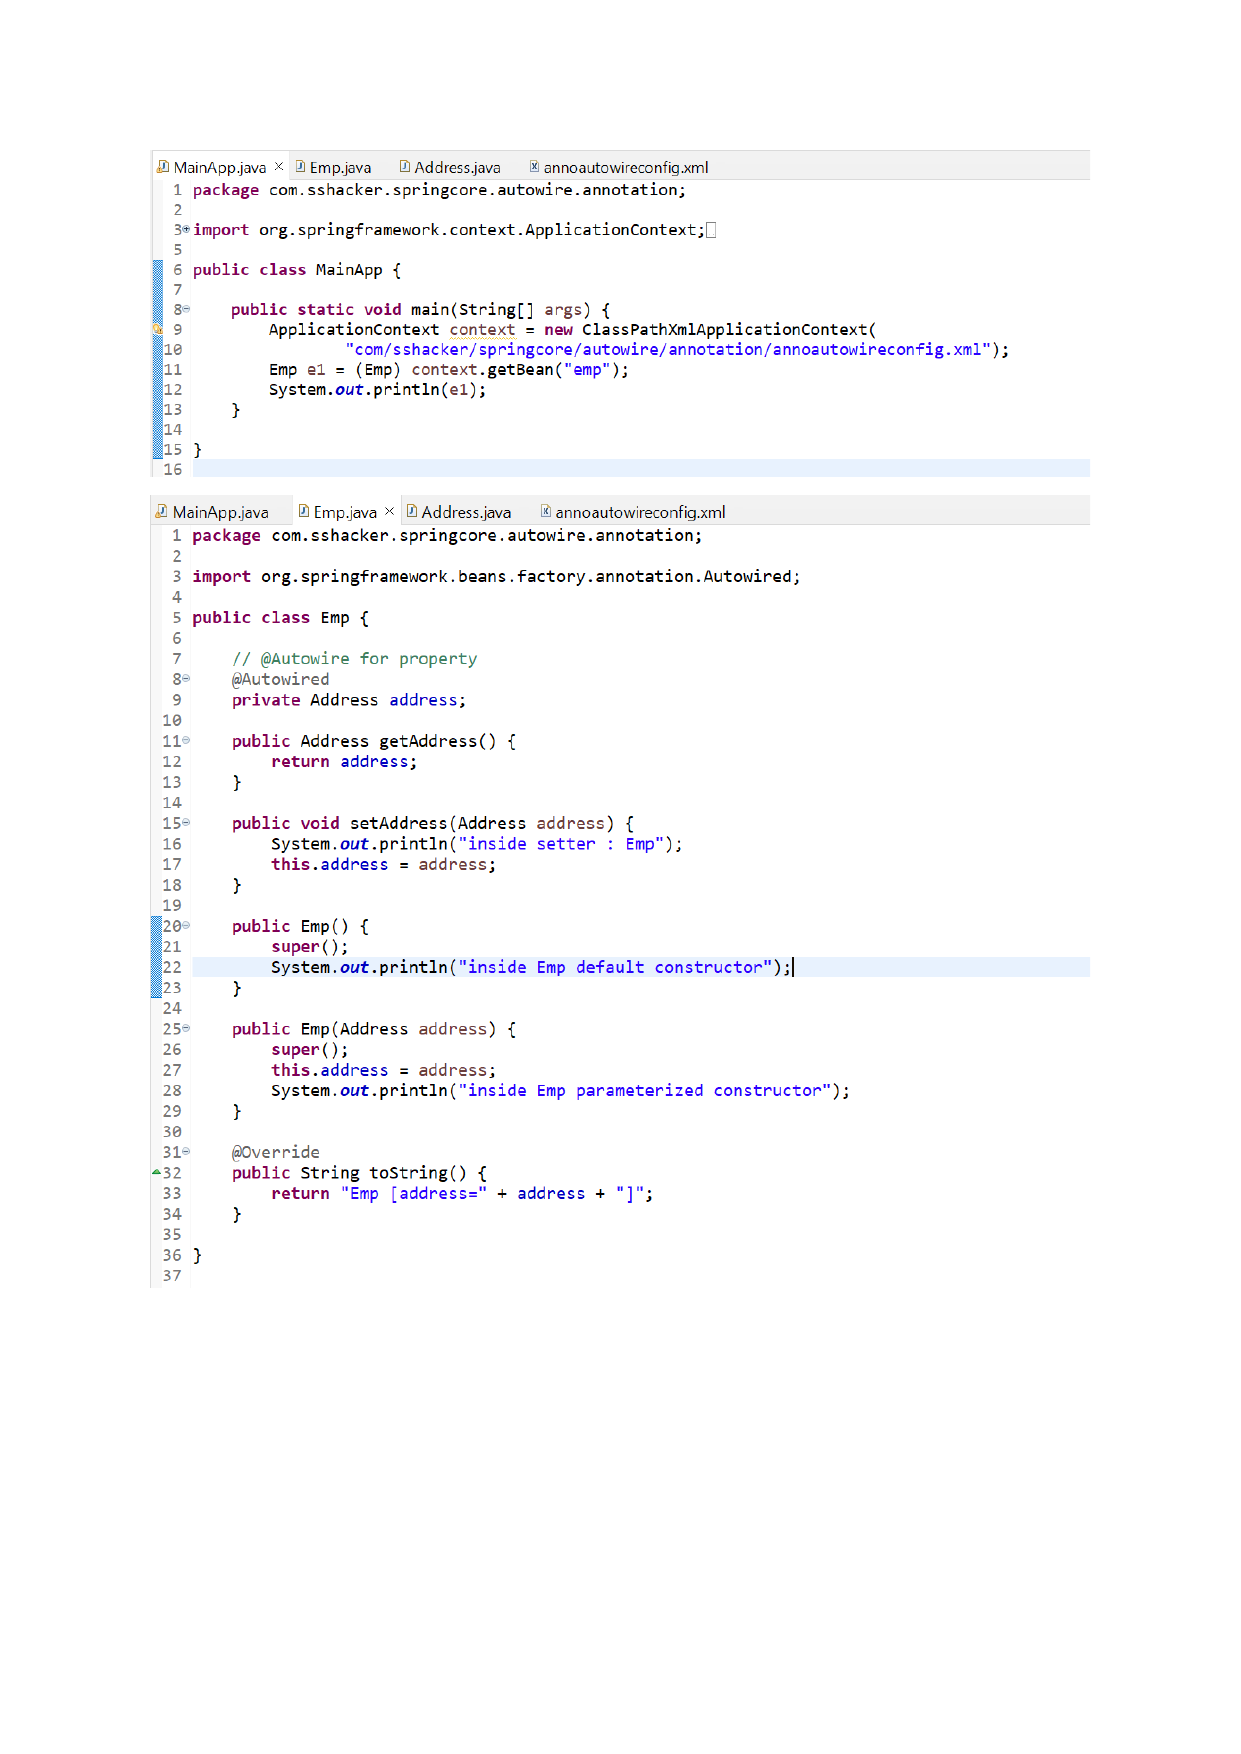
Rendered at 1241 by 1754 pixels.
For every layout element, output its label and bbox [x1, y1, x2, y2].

picture [150, 495, 1091, 1288]
picture [150, 150, 1091, 477]
